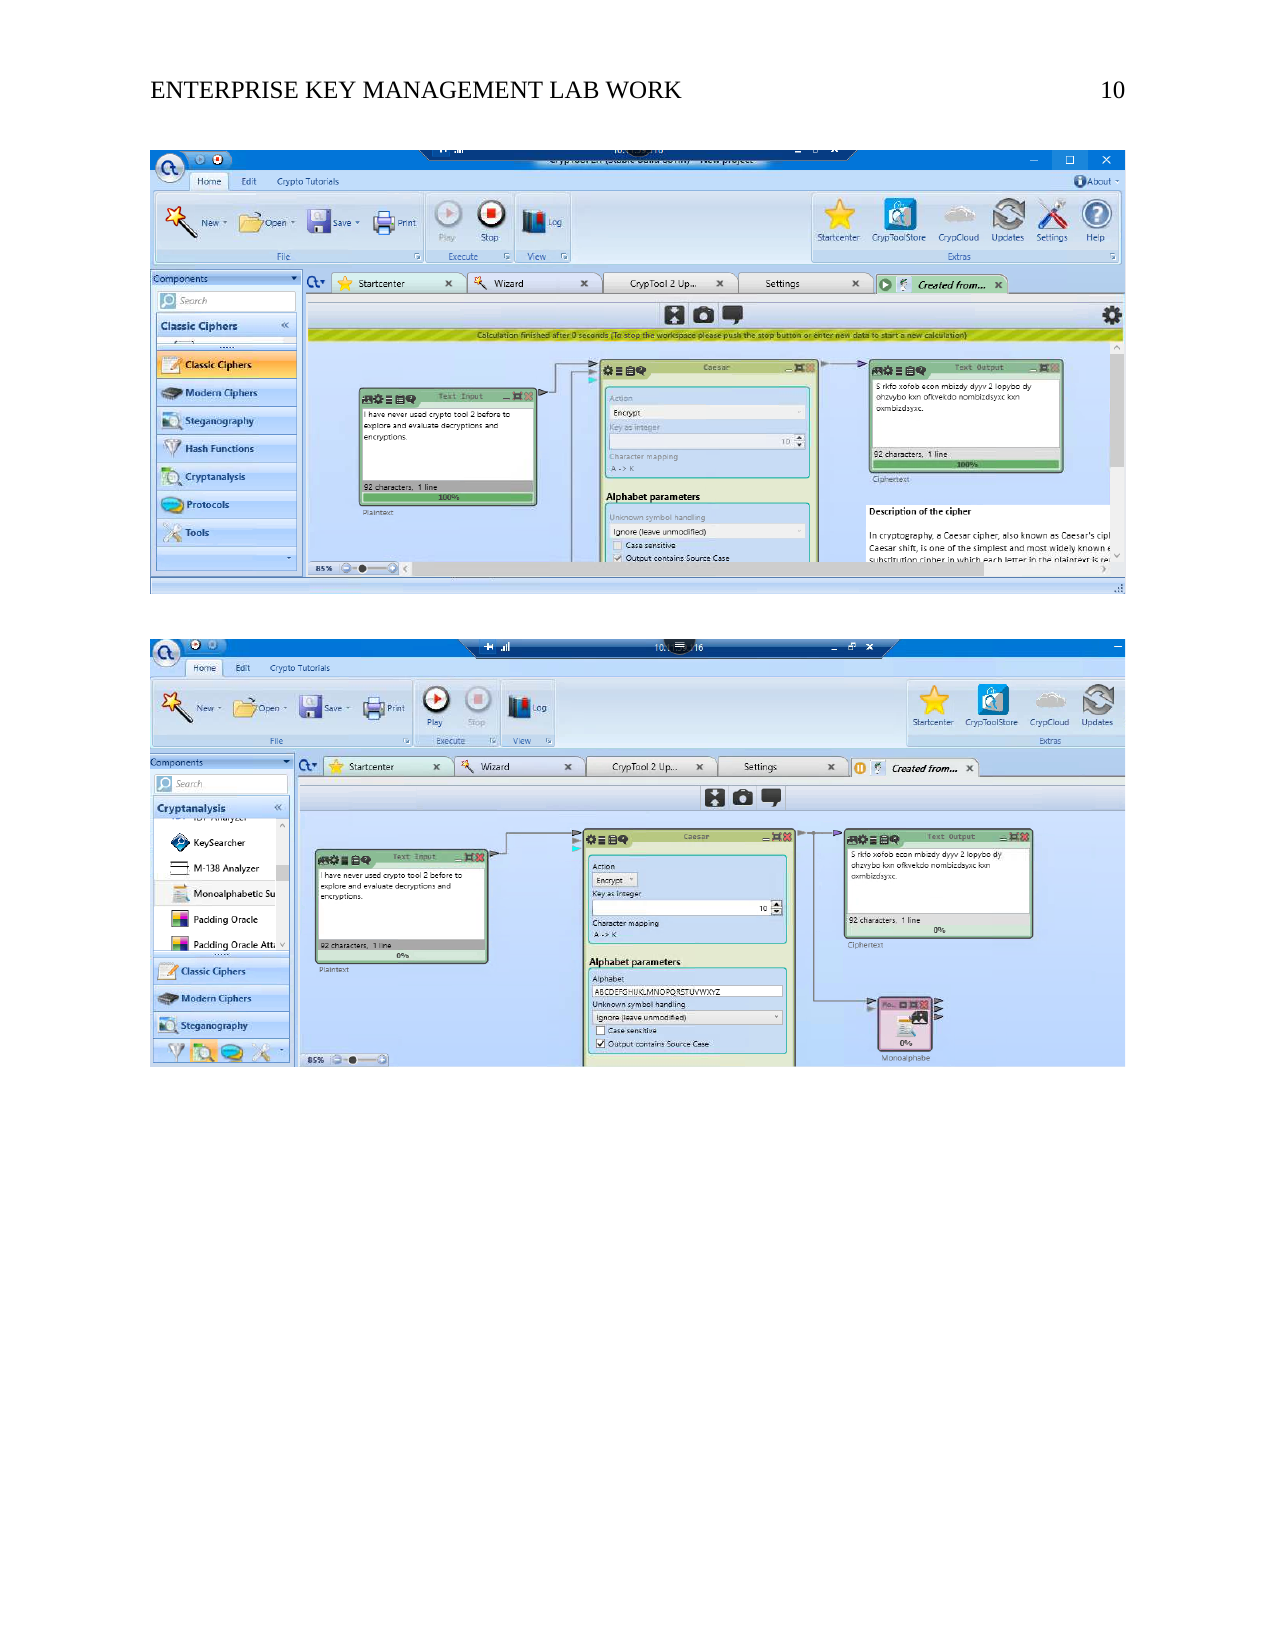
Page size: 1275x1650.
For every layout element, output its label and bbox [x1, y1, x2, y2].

picture [150, 150, 1125, 594]
picture [150, 639, 1125, 1067]
